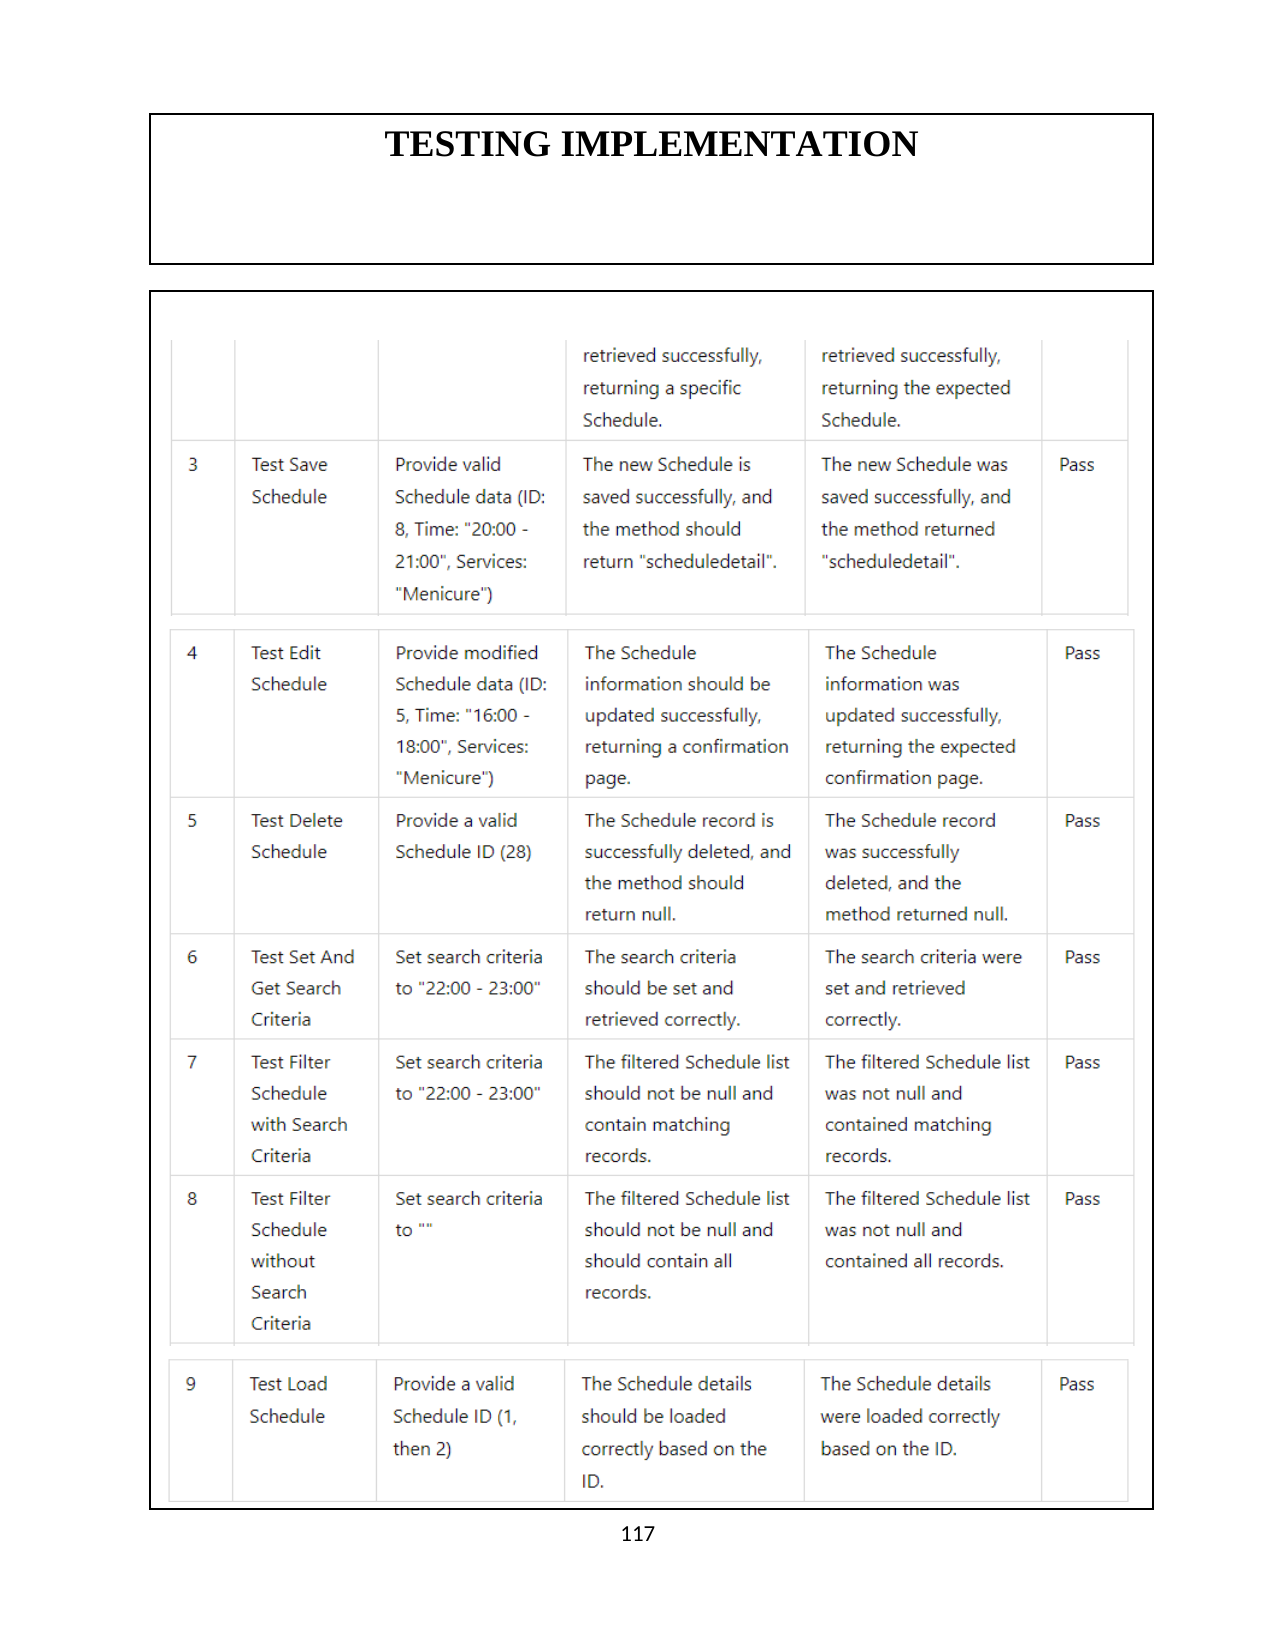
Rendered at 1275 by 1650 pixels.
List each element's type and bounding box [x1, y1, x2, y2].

picture [165, 629, 1137, 1346]
picture [165, 1359, 1137, 1502]
picture [165, 340, 1137, 616]
